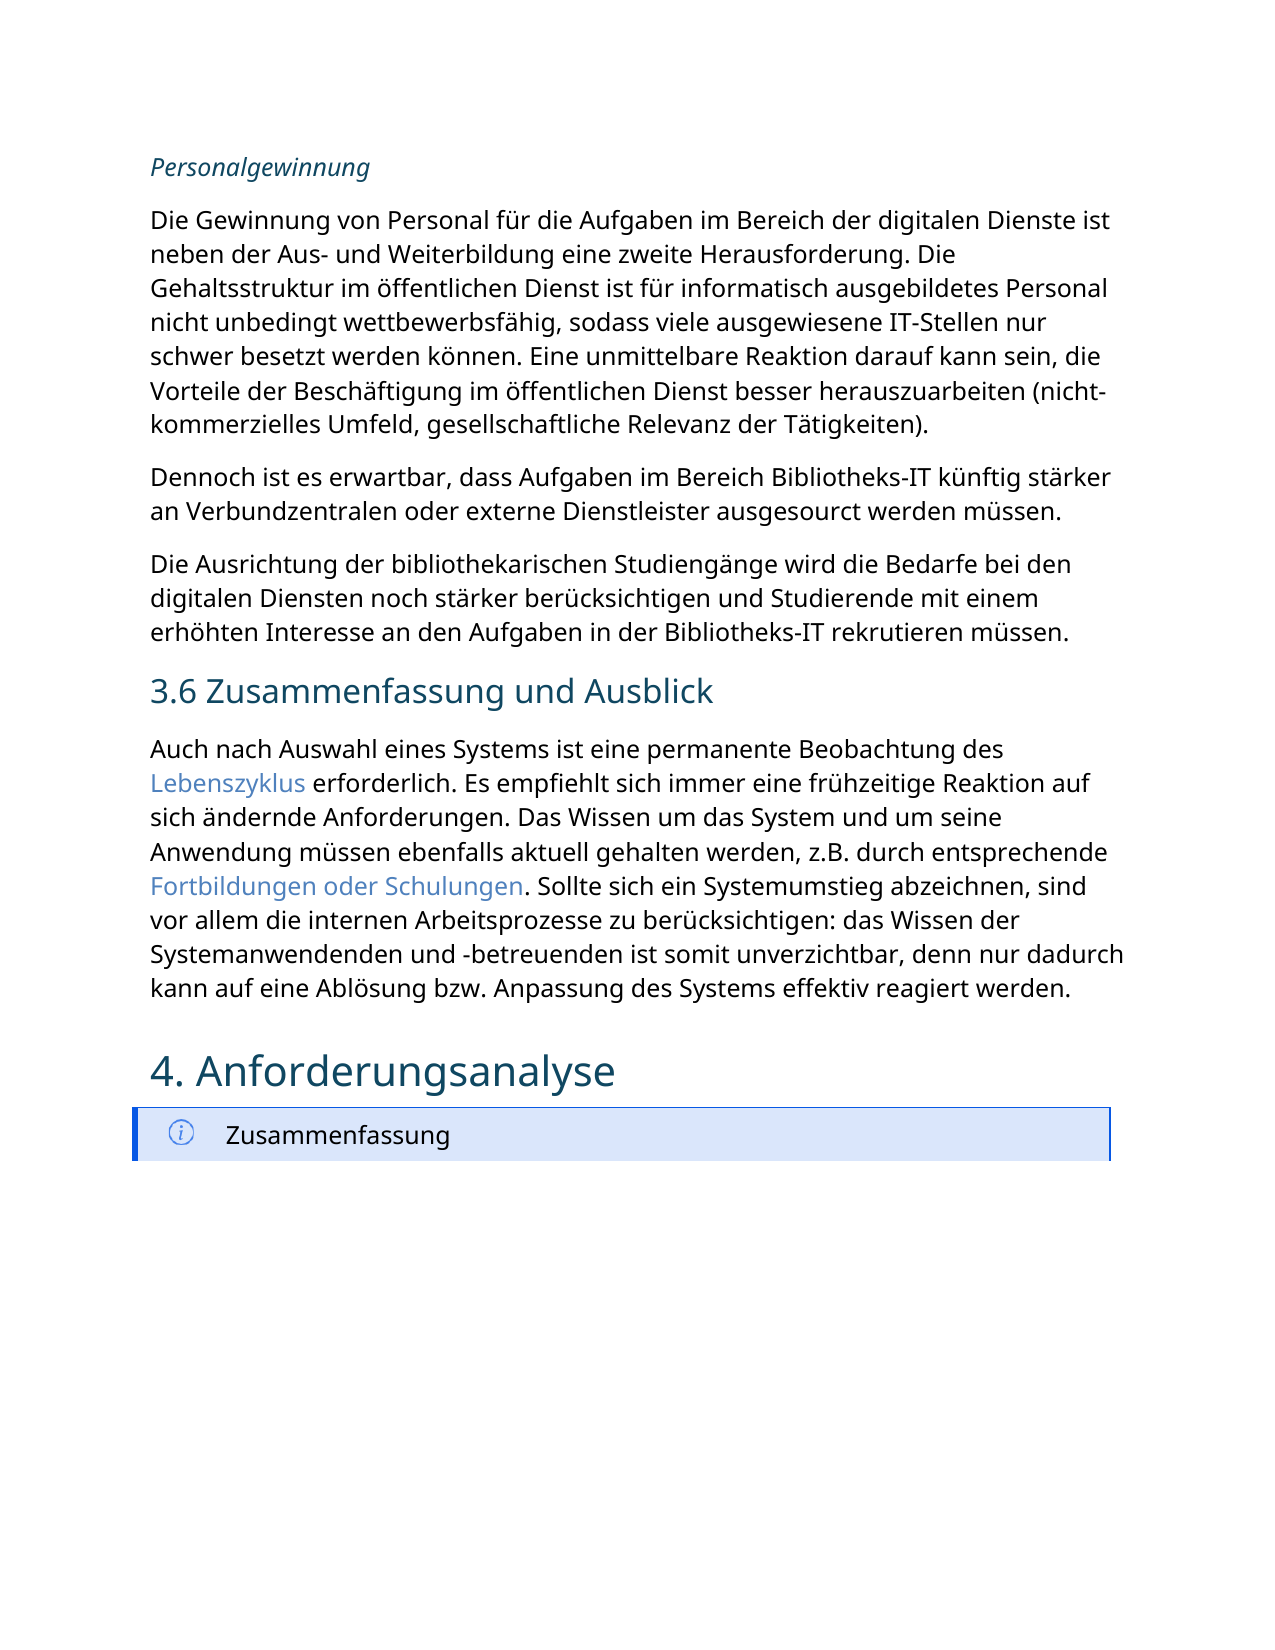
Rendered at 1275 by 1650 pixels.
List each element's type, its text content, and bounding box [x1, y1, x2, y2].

subtitle 3.6 Zusammenfassung und Ausblick [150, 668, 1125, 713]
picture [168, 1119, 194, 1145]
subtitle Personalgewinnung [150, 150, 1125, 184]
text Auch nach Auswahl eines Systems ist eine permanente Beobachtung des Lebenszyklus erforderlich. Es empfiehlt sich immer eine frühzeitige Reaktion auf sich ändernde Anforderungen. Das Wissen um das System und um seine Anwendung müssen ebenfalls aktuell gehalten werden, z.B. durch entsprechende Fortbildungen oder Schulungen. Sollte sich ein Systemumstieg abzeichnen, sind vor allem die internen Arbeitsprozesse zu berücksichtigen: das Wissen der Systemanwendenden und -betreuenden ist somit unverzichtbar, denn nur dadurch kann auf eine Ablösung bzw. Anpassung des Systems effektiv reagiert werden. [150, 732, 1125, 1004]
text Die Gewinnung von Personal für die Aufgaben im Bereich der digitalen Dienste ist neben der Aus- und Weiterbildung eine zweite Herausforderung. Die Gehaltsstruktur im öffentlichen Dienst ist für informatisch ausgebildetes Personal nicht unbedingt wettbewerbsfähig, sodass viele ausgewiesene IT-Stellen nur schwer besetzt werden können. Eine unmittelbare Reaktion darauf kann sein, die Vorteile der Beschäftigung im öffentlichen Dienst besser herauszuarbeiten (nicht-kommerzielles Umfeld, gesellschaftliche Relevanz der Tätigkeiten). [150, 203, 1125, 441]
text Die Ausrichtung der bibliothekarischen Studiengänge wird die Bedarfe bei den digitalen Diensten noch stärker berücksichtigen und Studierende mit einem erhöhten Interesse an den Aufgaben in der Bibliotheks-IT rekrutieren müssen. [150, 547, 1125, 649]
subtitle 4. Anforderungsanalyse [150, 1042, 1125, 1099]
table_header Zusammenfassung [138, 1108, 1109, 1161]
text Dennoch ist es erwartbar, dass Aufgaben im Bereich Bibliotheks-IT künftig stärker an Verbundzentralen oder externe Dienstleister ausgesourct werden müssen. [150, 460, 1125, 528]
